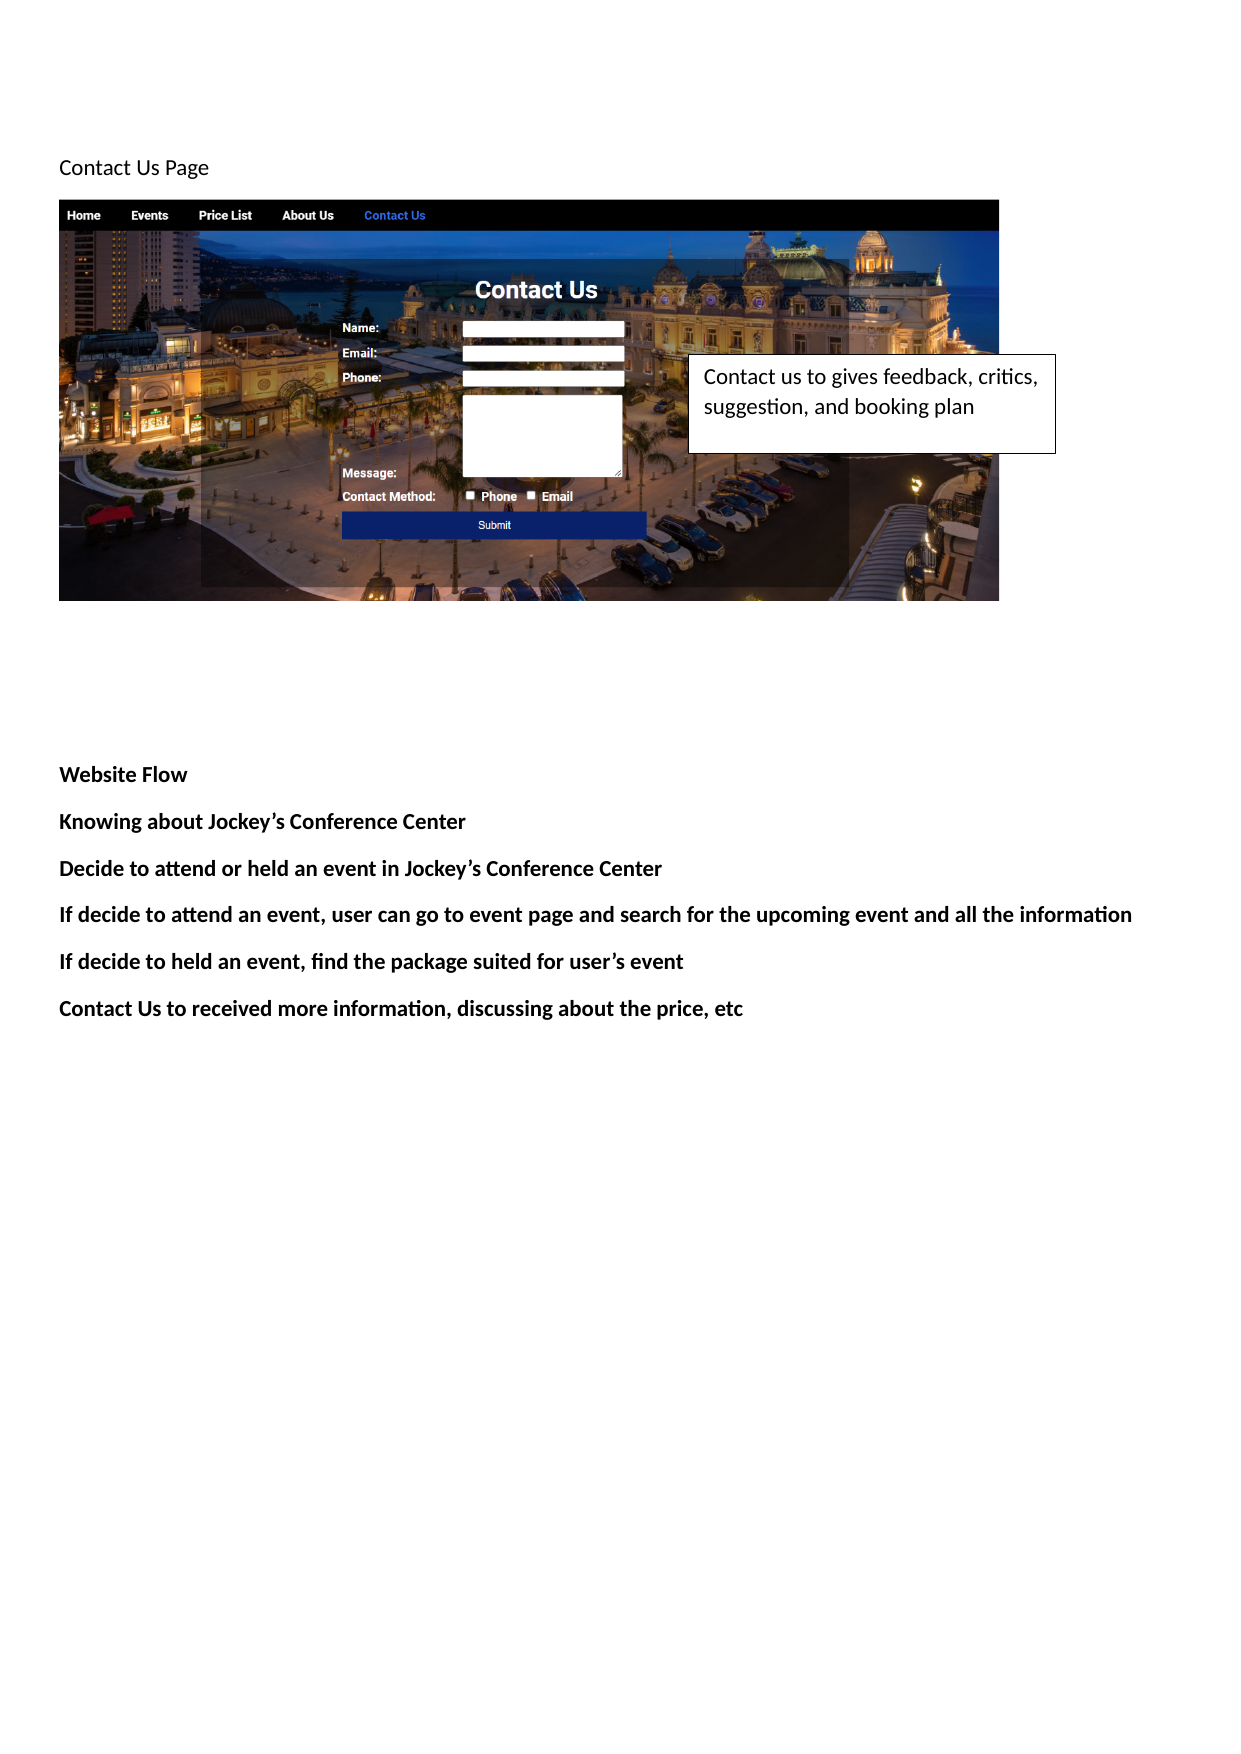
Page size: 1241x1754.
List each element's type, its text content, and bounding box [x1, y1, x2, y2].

text Contact Us to received more information, discussing about the price, etc [59, 994, 1181, 1022]
text Knowing about Jockey’s Conference Center [59, 807, 1181, 835]
text If decide to held an event, find the package suited for user’s event [59, 947, 1181, 975]
text Contact Us Page [59, 153, 1181, 181]
text Website Flow [59, 760, 1181, 788]
text If decide to attend an event, user can go to event page and search for the upcoming event and all the information [59, 901, 1181, 928]
picture [59, 199, 1000, 601]
text Decide to attend or held an event in Jockey’s Conference Center [59, 854, 1181, 882]
